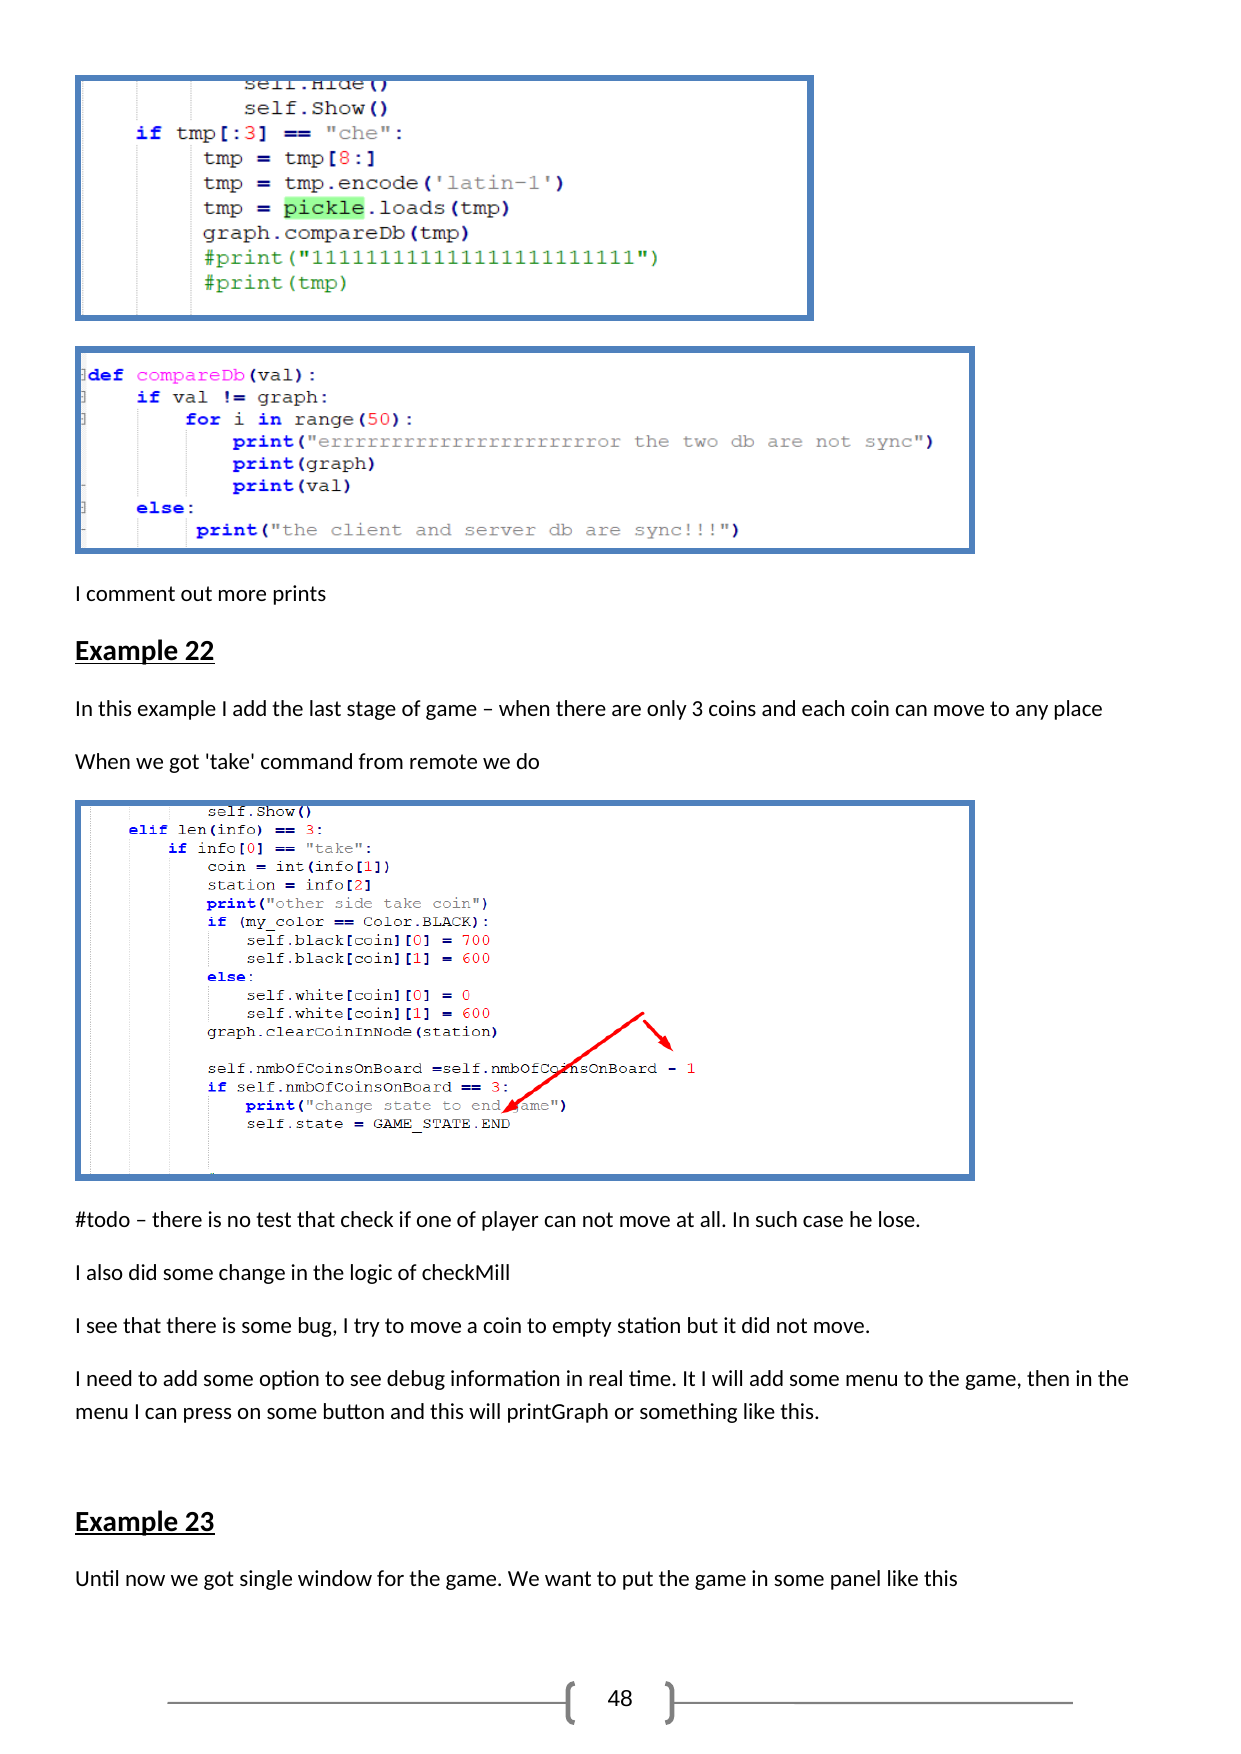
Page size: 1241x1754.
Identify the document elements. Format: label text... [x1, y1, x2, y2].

picture [81, 81, 807, 315]
text I comment out more prints [75, 579, 1165, 607]
text When we got 'take' command from remote we do [75, 747, 1165, 775]
picture [81, 806, 969, 1174]
text I see that there is some bug, I try to move a coin to empty station but it did not move. [75, 1312, 1165, 1339]
text Until now we got single window for the game. We want to put the game in some panel like this [75, 1564, 1165, 1593]
text Example 23 [75, 1503, 1165, 1538]
text I need to add some option to see debug information in real time. It I will add some menu to the game, then in the menu I can press on some button and this will printGraph or something like this. [75, 1364, 1165, 1425]
picture [81, 353, 969, 548]
text I also did some change in the logic of checkMill [75, 1258, 1165, 1287]
text Example 22 [75, 632, 1165, 668]
text #todo – there is no test that check if one of player can not move at all. In such case he lose. [75, 1206, 1165, 1233]
text In this example I add the last stage of game – when there are only 3 coins and each coin can move to any place [75, 694, 1165, 722]
